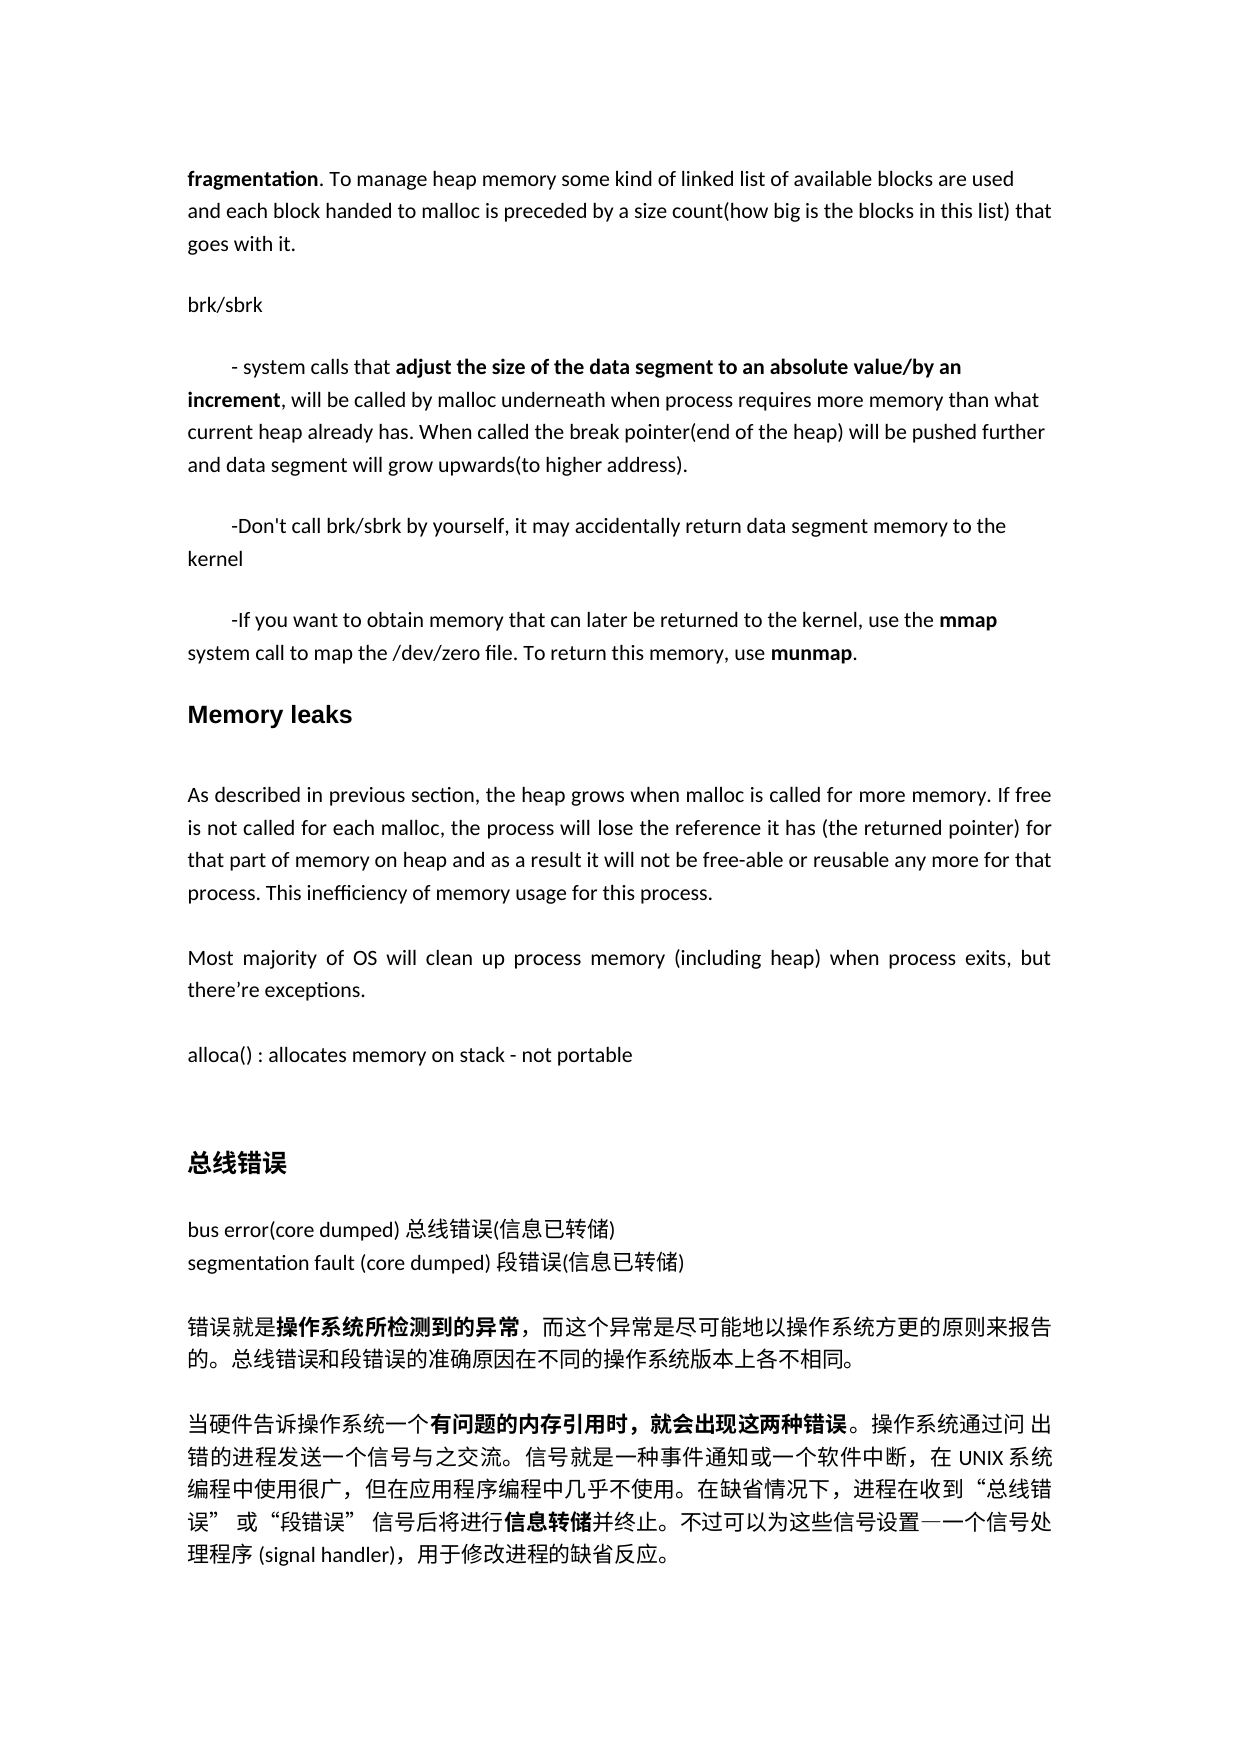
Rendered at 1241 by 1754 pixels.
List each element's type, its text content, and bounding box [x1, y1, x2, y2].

text 错误就是操作系统所检测到的异常，而这个异常是尽可能地以操作系统方更的原则来报告的。总线错误和段错误的准确原因在不同的操作系统版本上各不相同。 [187, 1309, 1053, 1374]
subtitle 总线错误 [187, 1129, 1053, 1194]
text brk/sbrk [187, 289, 1053, 321]
text - system calls that adjust the size of the data segment to an absolute value/by an increment, will be called by malloc underneath when process requires more memory than what current heap already has. When called the break pointer(end of the heap) will be pushed further and data segment will grow upwards(to higher address). [187, 350, 1053, 480]
text segmentation fault (core dumped) 段错误(信息已转储) [187, 1244, 1053, 1277]
text bus error(core dumped) 总线错误(信息已转储) [187, 1212, 1053, 1244]
text -Don't call brk/sbrk by yourself, it may accidentally return data segment memory to the kernel [187, 509, 1053, 574]
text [187, 162, 1053, 259]
text As described in previous section, the heap grows when malloc is called for more memory. If free is not called for each malloc, the process will lose the reference it has (the returned pointer) for that part of memory on heap and as a result it will not be free-able or reusable any more for that process. This inefficiency of memory usage for this process. [187, 779, 1053, 909]
text Most majority of OS will clean up process memory (including heap) when process exits, but there’re exceptions. [187, 941, 1053, 1006]
text alloca() : allocates memory on stack - not portable [187, 1039, 1053, 1071]
text -If you want to obtain memory that can later be returned to the kernel, use the mmap system call to map the /dev/zero file. To return this memory, use munmap. [187, 604, 1053, 669]
text 当硬件告诉操作系统一个有问题的内存引用时，就会出现这两种错误。操作系统通过问 出错的进程发送一个信号与之交流。信号就是一种事件通知或一个软件中断，在UNIX系统 编程中使用很广，但在应用程序编程中几乎不使用。在缺省情况下，进程在收到“总线错误” 或“段错误” 信号后将进行信息转储并终止。不过可以为这些信号设置—一个信号处理程序 (signal handler)，用于修改进程的缺省反应。 [187, 1407, 1053, 1569]
subtitle Memory leaks [187, 698, 1053, 730]
